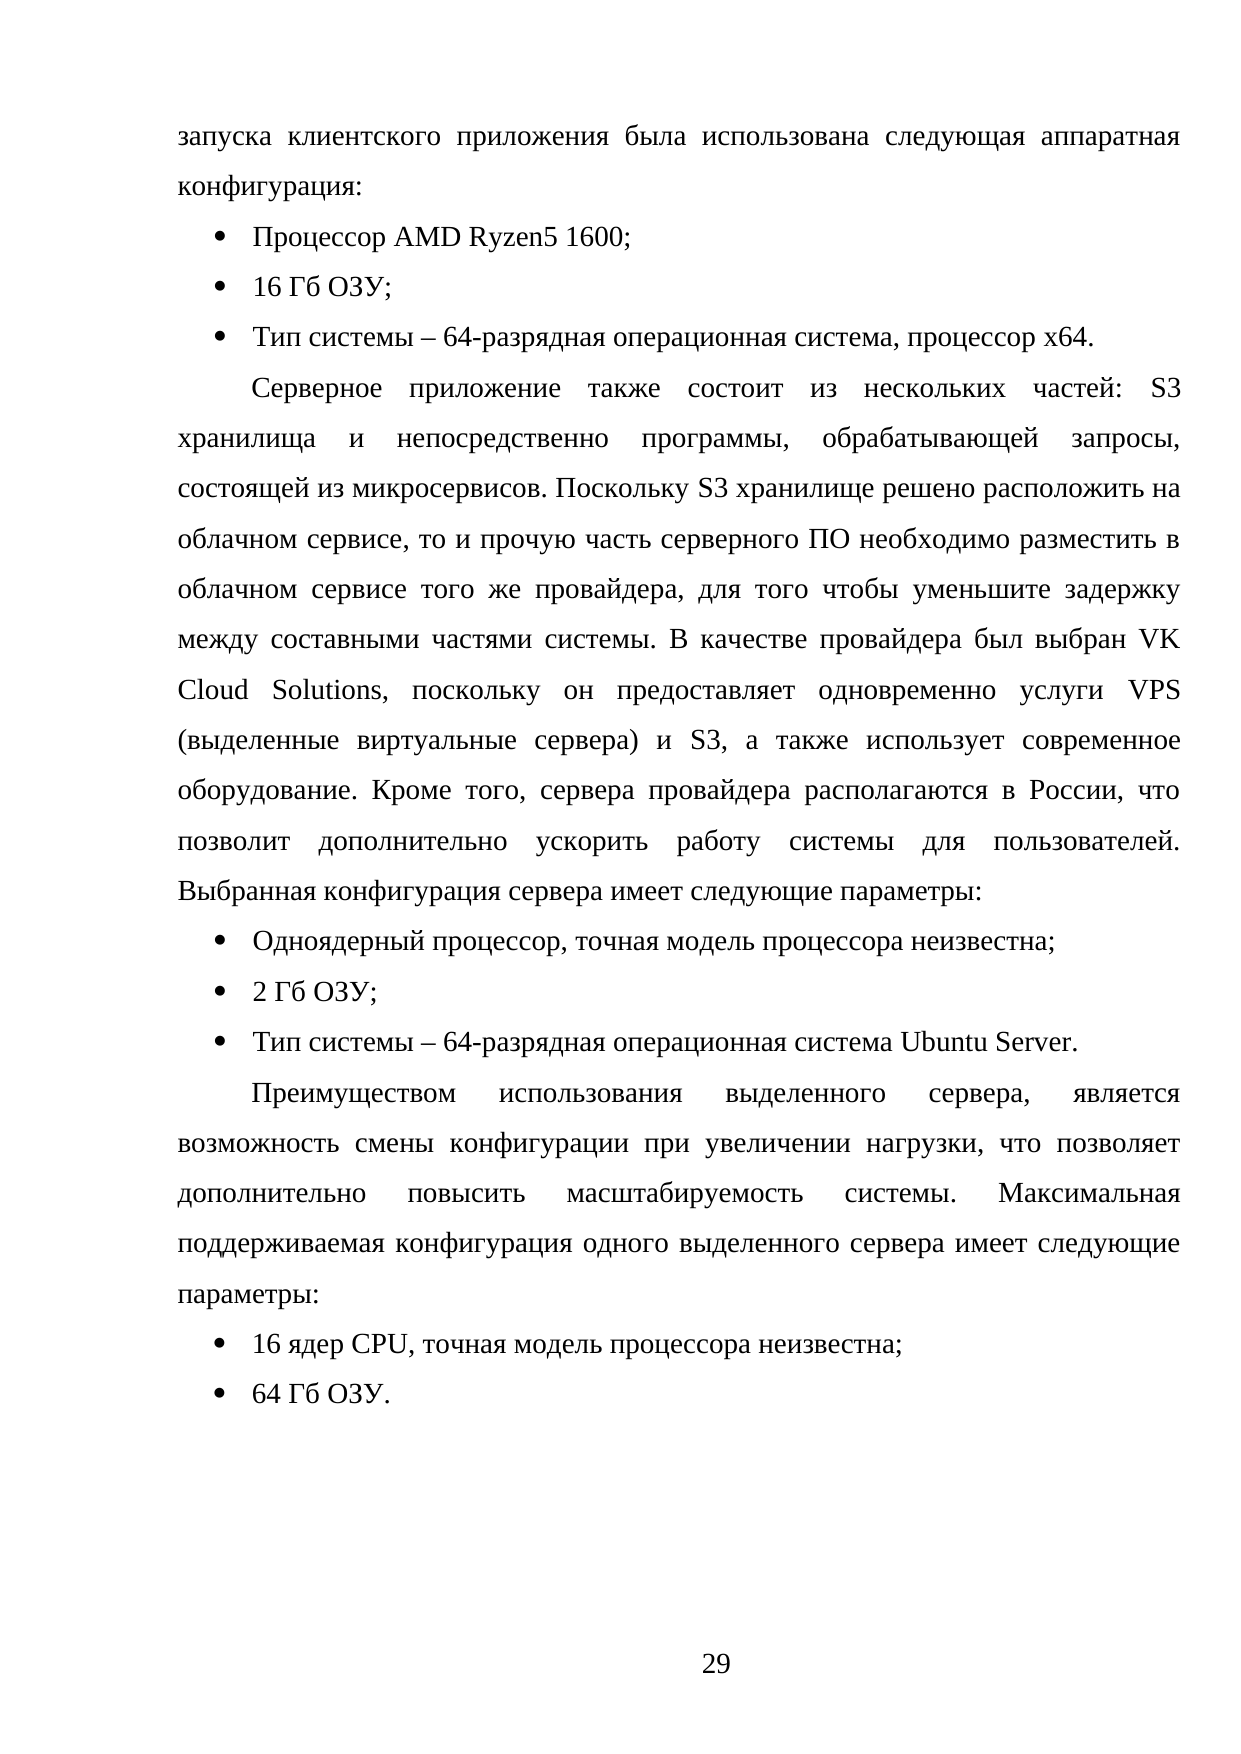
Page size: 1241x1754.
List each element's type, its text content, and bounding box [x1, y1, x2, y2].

list Тип системы – 64-разрядная операционная система, процессор x64. [215, 319, 1181, 353]
text Серверное приложение также состоит из нескольких частей: S3 хранилища и непосредственно программы, обрабатывающей запросы, состоящей из микросервисов. Поскольку S3 хранилище решено расположить на облачном сервисе, то и прочую часть серверного ПО необходимо разместить в облачном сервисе того же провайдера, для того чтобы уменьшите задержку между составными частями системы. В качестве провайдера был выбран VK Cloud Solutions, поскольку он предоставляет одновременно услуги VPS (выделенные виртуальные сервера) и S3, а также использует современное оборудование. Кроме того, сервера провайдера располагаются в России, что позволит дополнительно ускорить работу системы для пользователей. Выбранная конфигурация сервера имеет следующие параметры: [177, 370, 1181, 907]
list Процессор AMD Ryzen5 1600; [215, 219, 1181, 252]
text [177, 118, 1181, 202]
list 16 ядер CPU, точная модель процессора неизвестна; [214, 1326, 1181, 1360]
list 16 Гб ОЗУ; [215, 269, 1181, 303]
list 2 Гб ОЗУ; [215, 974, 1181, 1007]
text Преимуществом использования выделенного сервера, является возможность смены конфигурации при увеличении нагрузки, что позволяет дополнительно повысить масштабируемость системы. Максимальная поддерживаемая конфигурация одного выделенного сервера имеет следующие параметры: [177, 1075, 1181, 1309]
list Тип системы – 64-разрядная операционная система Ubuntu Server. [215, 1024, 1181, 1058]
list 64 Гб ОЗУ. [214, 1377, 1181, 1410]
list Одноядерный процессор, точная модель процессора неизвестна; [215, 923, 1181, 957]
